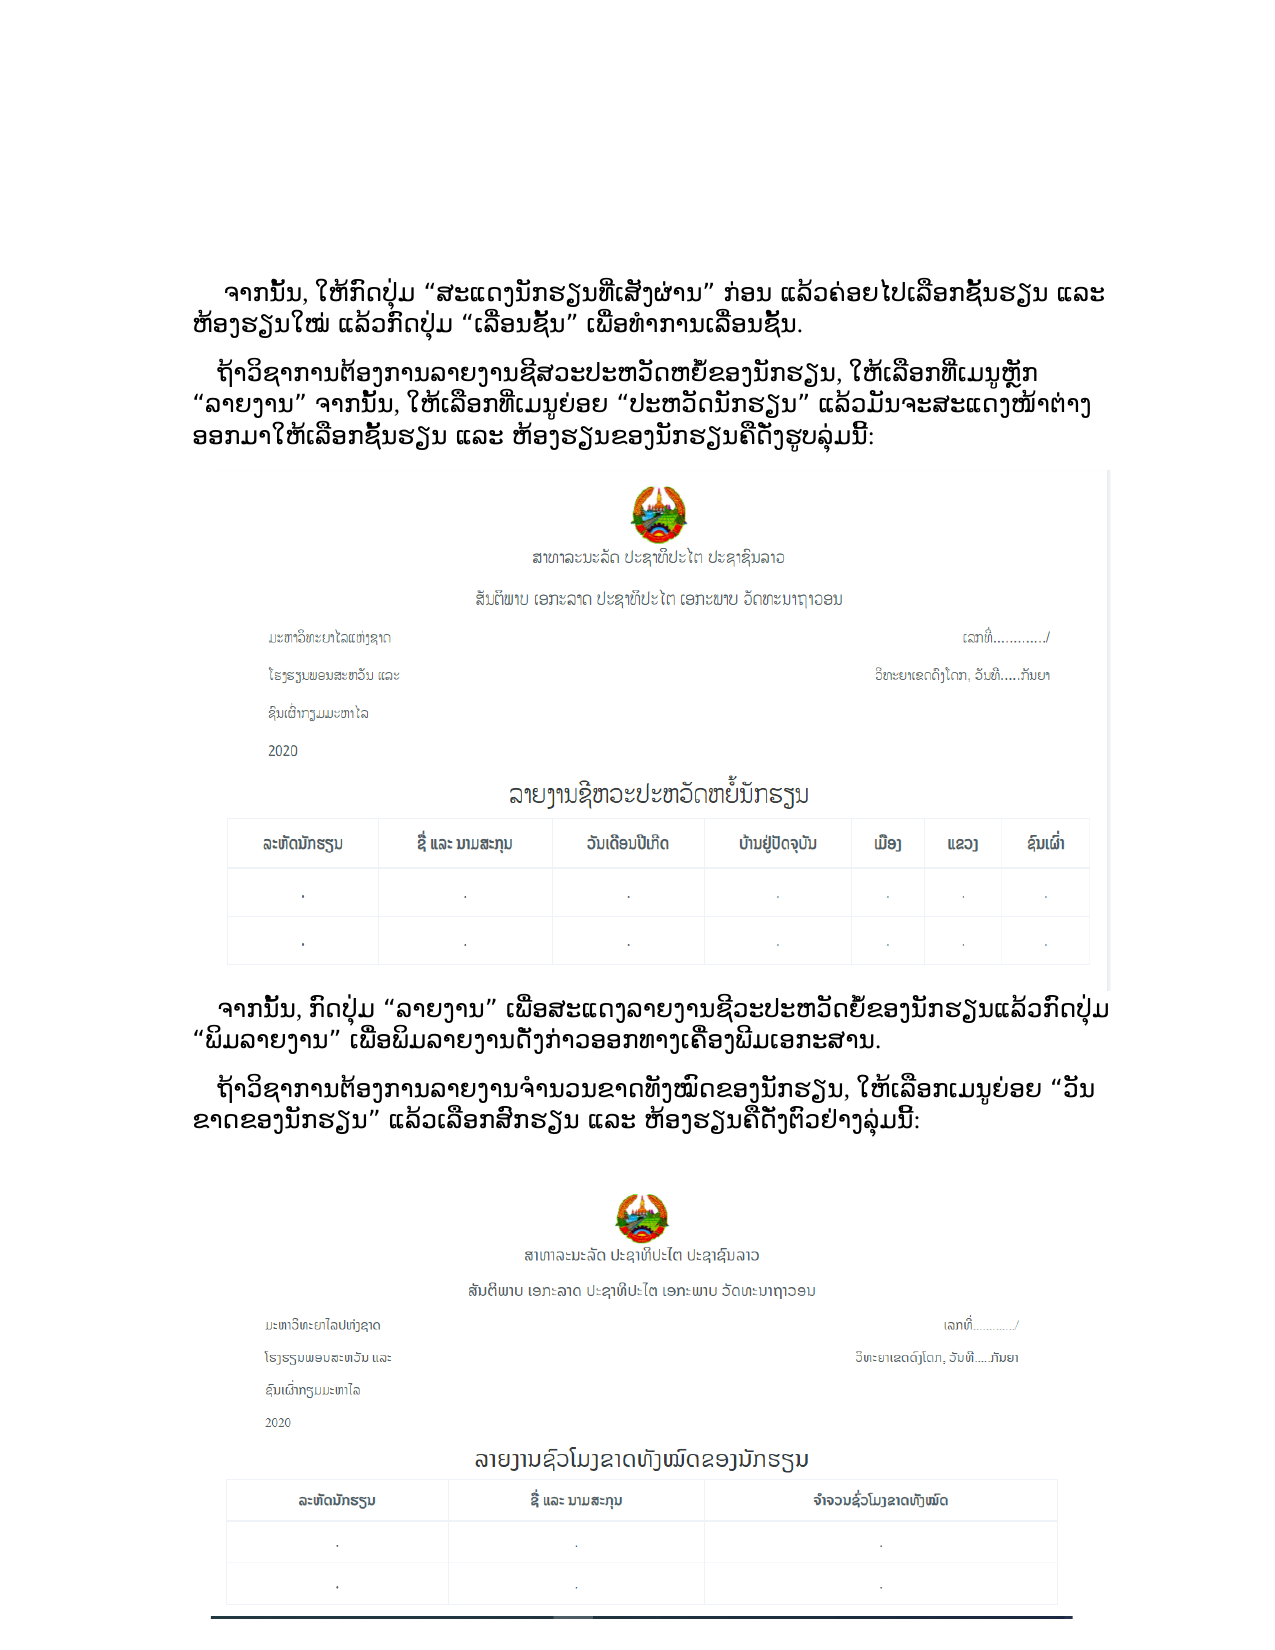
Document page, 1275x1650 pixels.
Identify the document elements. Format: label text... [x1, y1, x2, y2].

text ຖ້າວິຊາການຕ້ອງການລາຍງານຊີສວະປະຫວັດຫຍໍ້ຂອງນັກຮຽນ, ໃຫ້ເລືອກທີ່ເມນູຫຼັກ “ລາຍງານ” ຈາກນັ້ນ, ໃຫ້ເລືອກທີ່ເມນູຍ່ອຍ “ປະຫວັດນັກຮຽນ” ແລ້ວມັນຈະສະແດງໜ້າຕ່າງອອກມາໃຫ້ເລືອກຊັ້ນຮຽນ ແລະ ຫ້ອງຮຽນຂອງນັກຮຽນຄືດັ່ງຮູບລຸ່ມນີ້: [192, 358, 1125, 450]
text ຈາກນັ້ນ, ໃຫ້ກົດປຸ່ມ “ສະແດງນັກຮຽນທີ່ເສັງຜ່ານ” ກ່ອນ ແລ້ວຄ່ອຍໄປເລືອກຊັ້ນຮຽນ ແລະ ຫ້ອງຮຽນໃໝ່ ແລ້ວກົດປຸ່ມ “ເລື່ອນຊັ້ນ” ເພື່ອທຳການເລື່ອນຊັ້ນ. [192, 278, 1125, 339]
text ຈາກນັ້ນ, ກົດປຸ່ມ “ລາຍງານ” ເພື່ອສະແດງລາຍງານຊີວະປະຫວັດຍໍ້ຂອງນັກຮຽນແລ້ວກົດປຸ່ມ “ພິມລາຍງານ” ເພື່ອພິມລາຍງານດັ່ງກ່າວອອກທາງເຄື່ອງພີມເອກະສານ. [192, 994, 1125, 1055]
picture [210, 1175, 1073, 1619]
picture [211, 470, 1111, 991]
text ຖ້າວິຊາການຕ້ອງການລາຍງານຈຳນວນຂາດທັງໝົດຂອງນັກຮຽນ, ໃຫ້ເລືອກເມນູຍ່ອຍ “ວັນຂາດຂອງນັກຮຽນ” ແລ້ວເລືອກສົກຮຽນ ແລະ ຫ້ອງຮຽນຄືດັ່ງຕົວຢ່າງລຸ່ມນີ້: [192, 1074, 1125, 1134]
